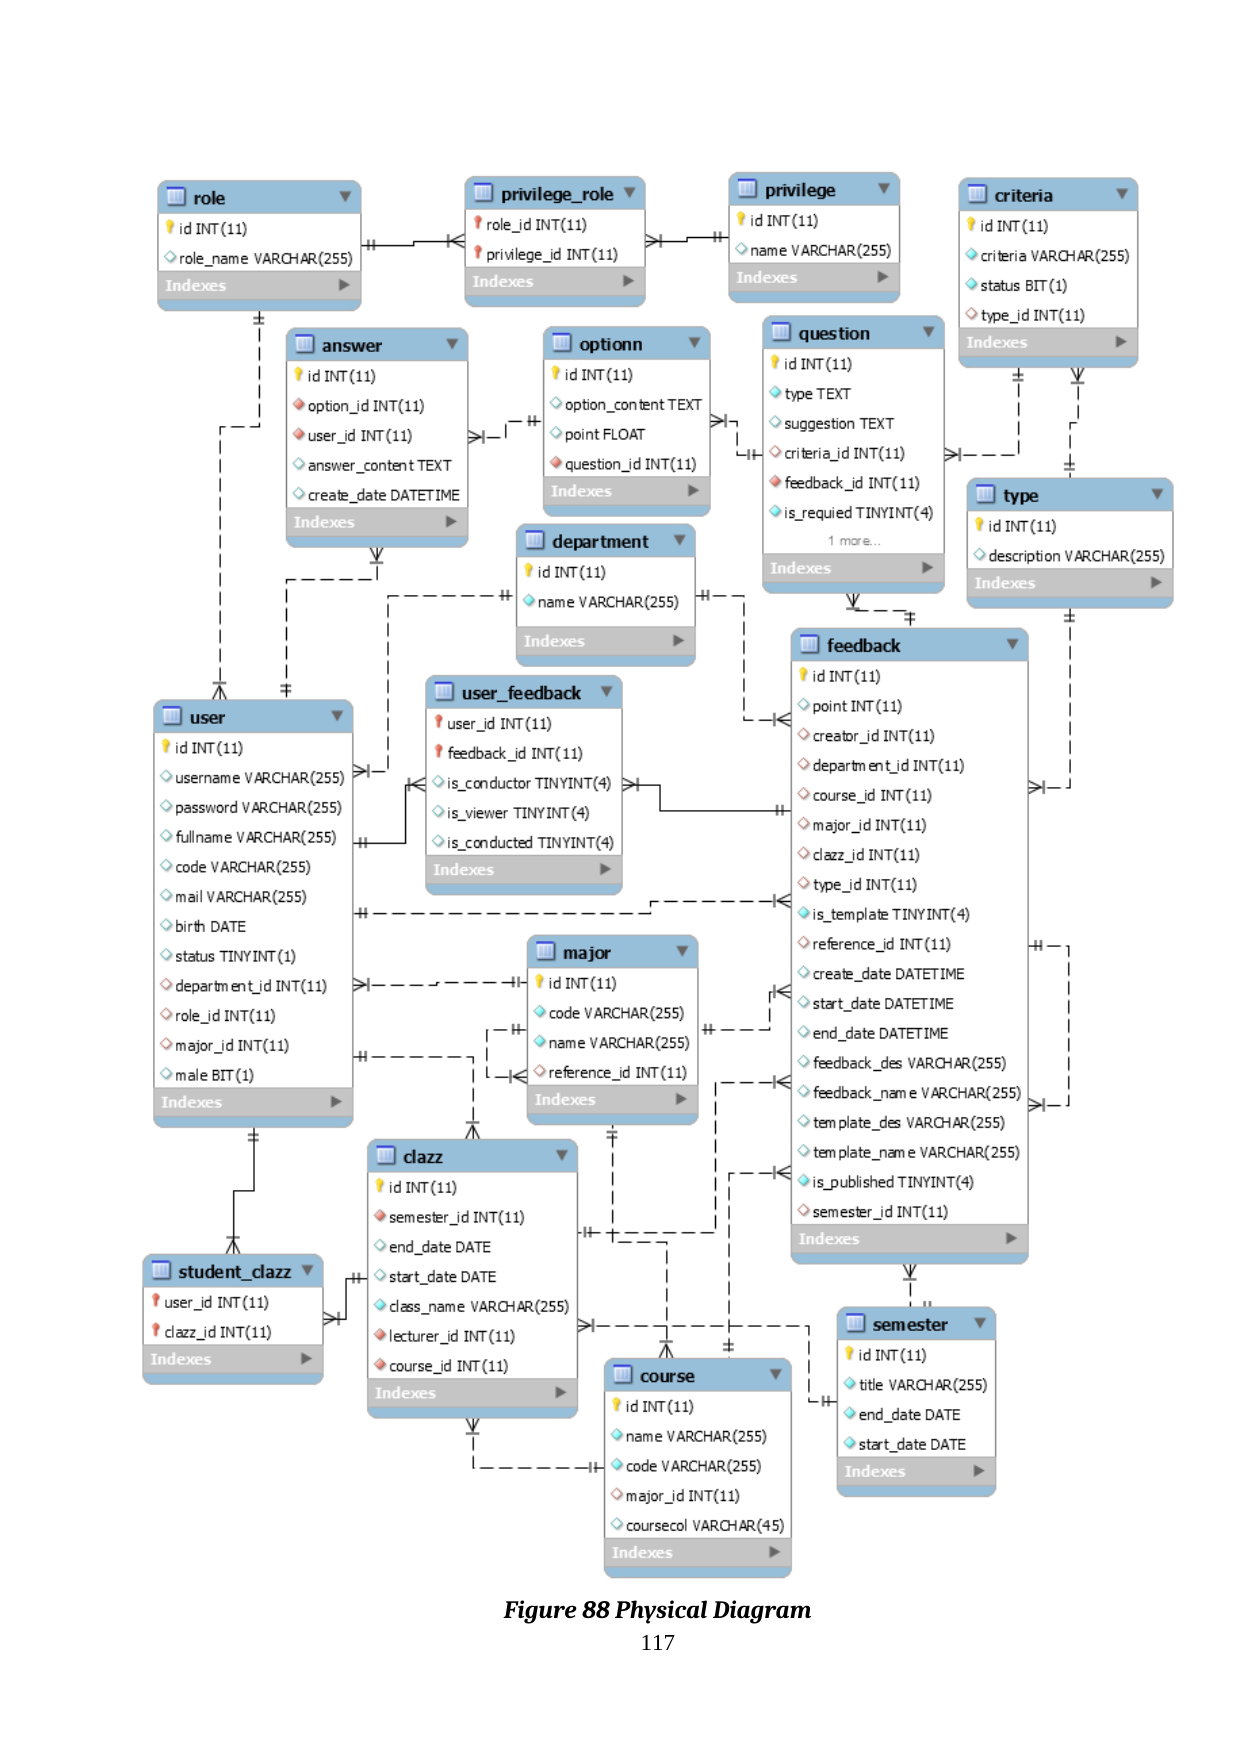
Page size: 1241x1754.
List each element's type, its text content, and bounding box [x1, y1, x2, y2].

text Figure 88 Physical Diagram [106, 1596, 1209, 1624]
picture [129, 164, 1186, 1596]
